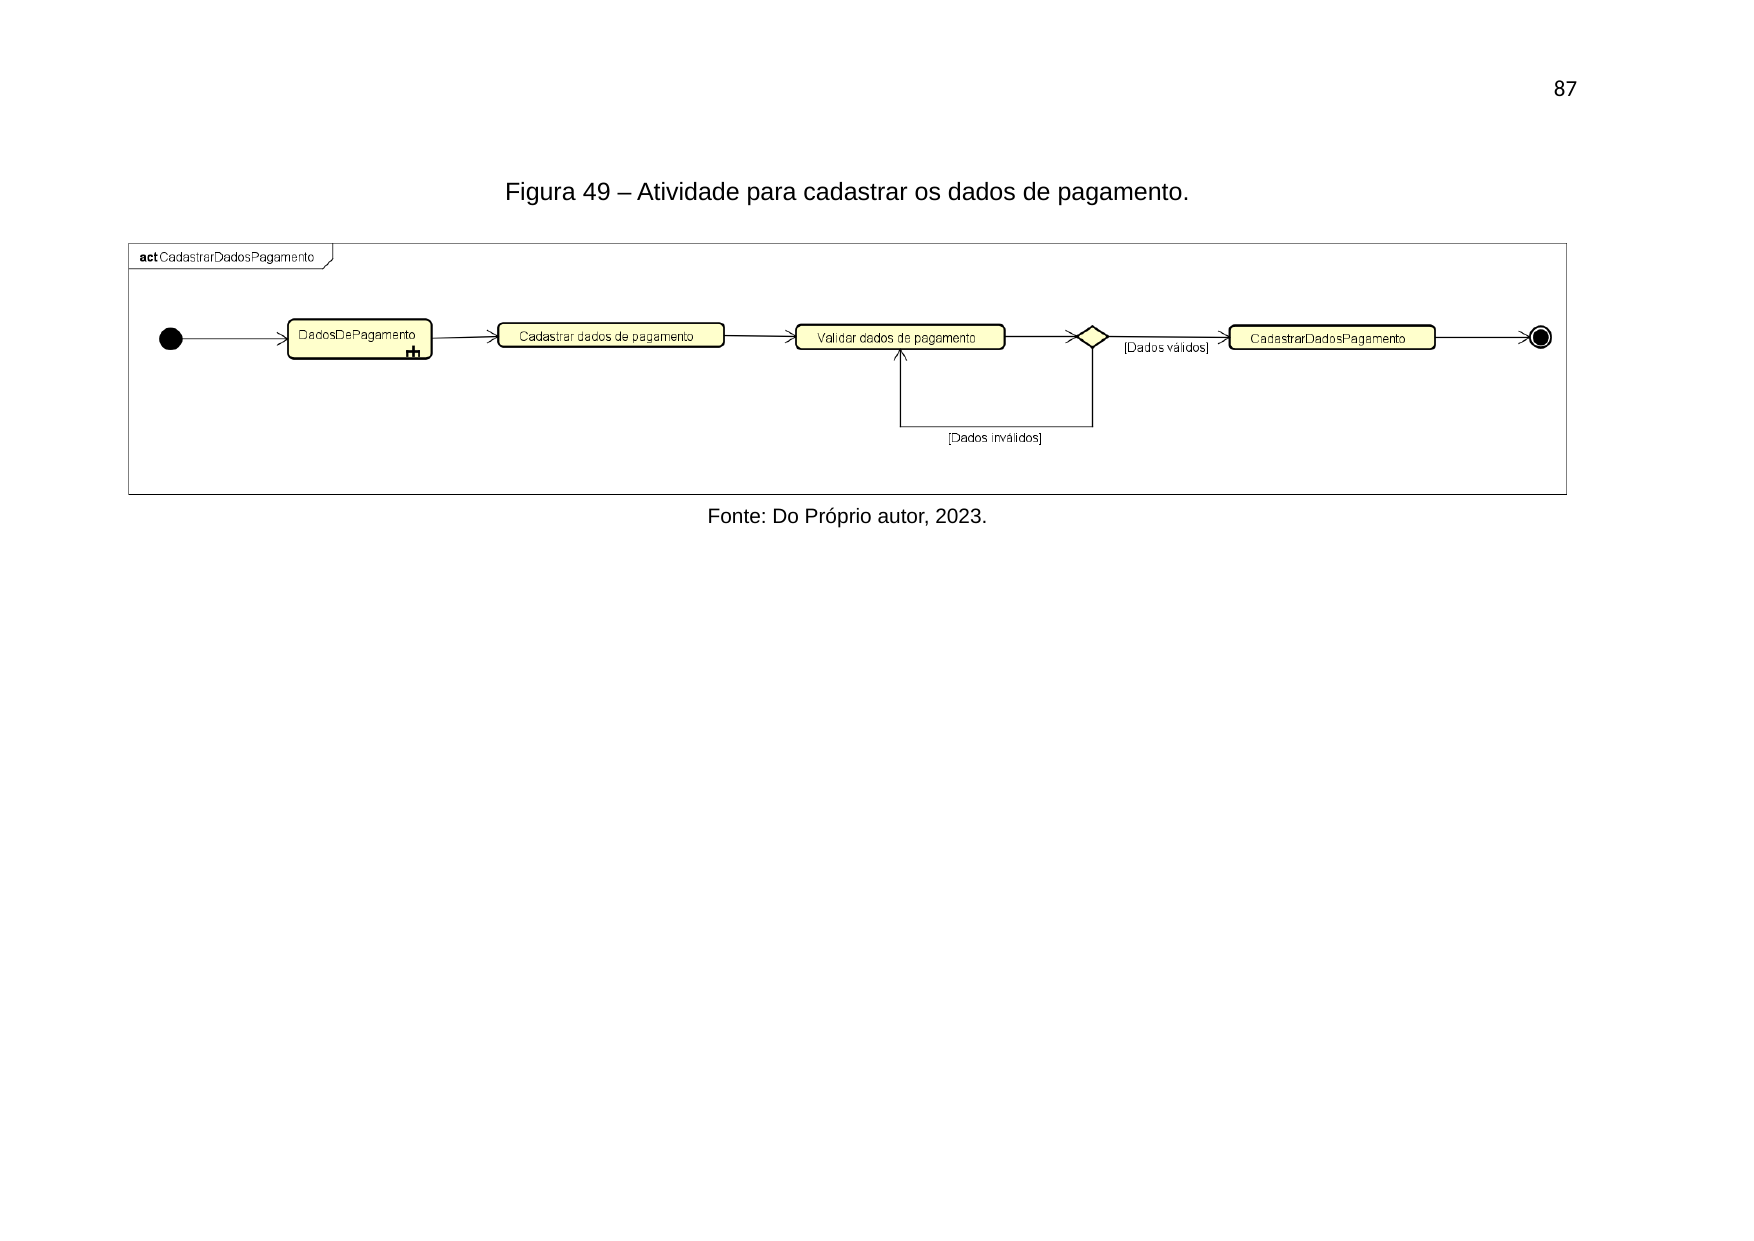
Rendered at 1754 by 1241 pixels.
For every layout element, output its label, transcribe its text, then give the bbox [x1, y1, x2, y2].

text Figura 49 – Atividade para cadastrar os dados de pagamento. [118, 177, 1577, 206]
picture [118, 232, 1577, 504]
text Fonte: Do Próprio autor, 2023. [118, 504, 1577, 528]
